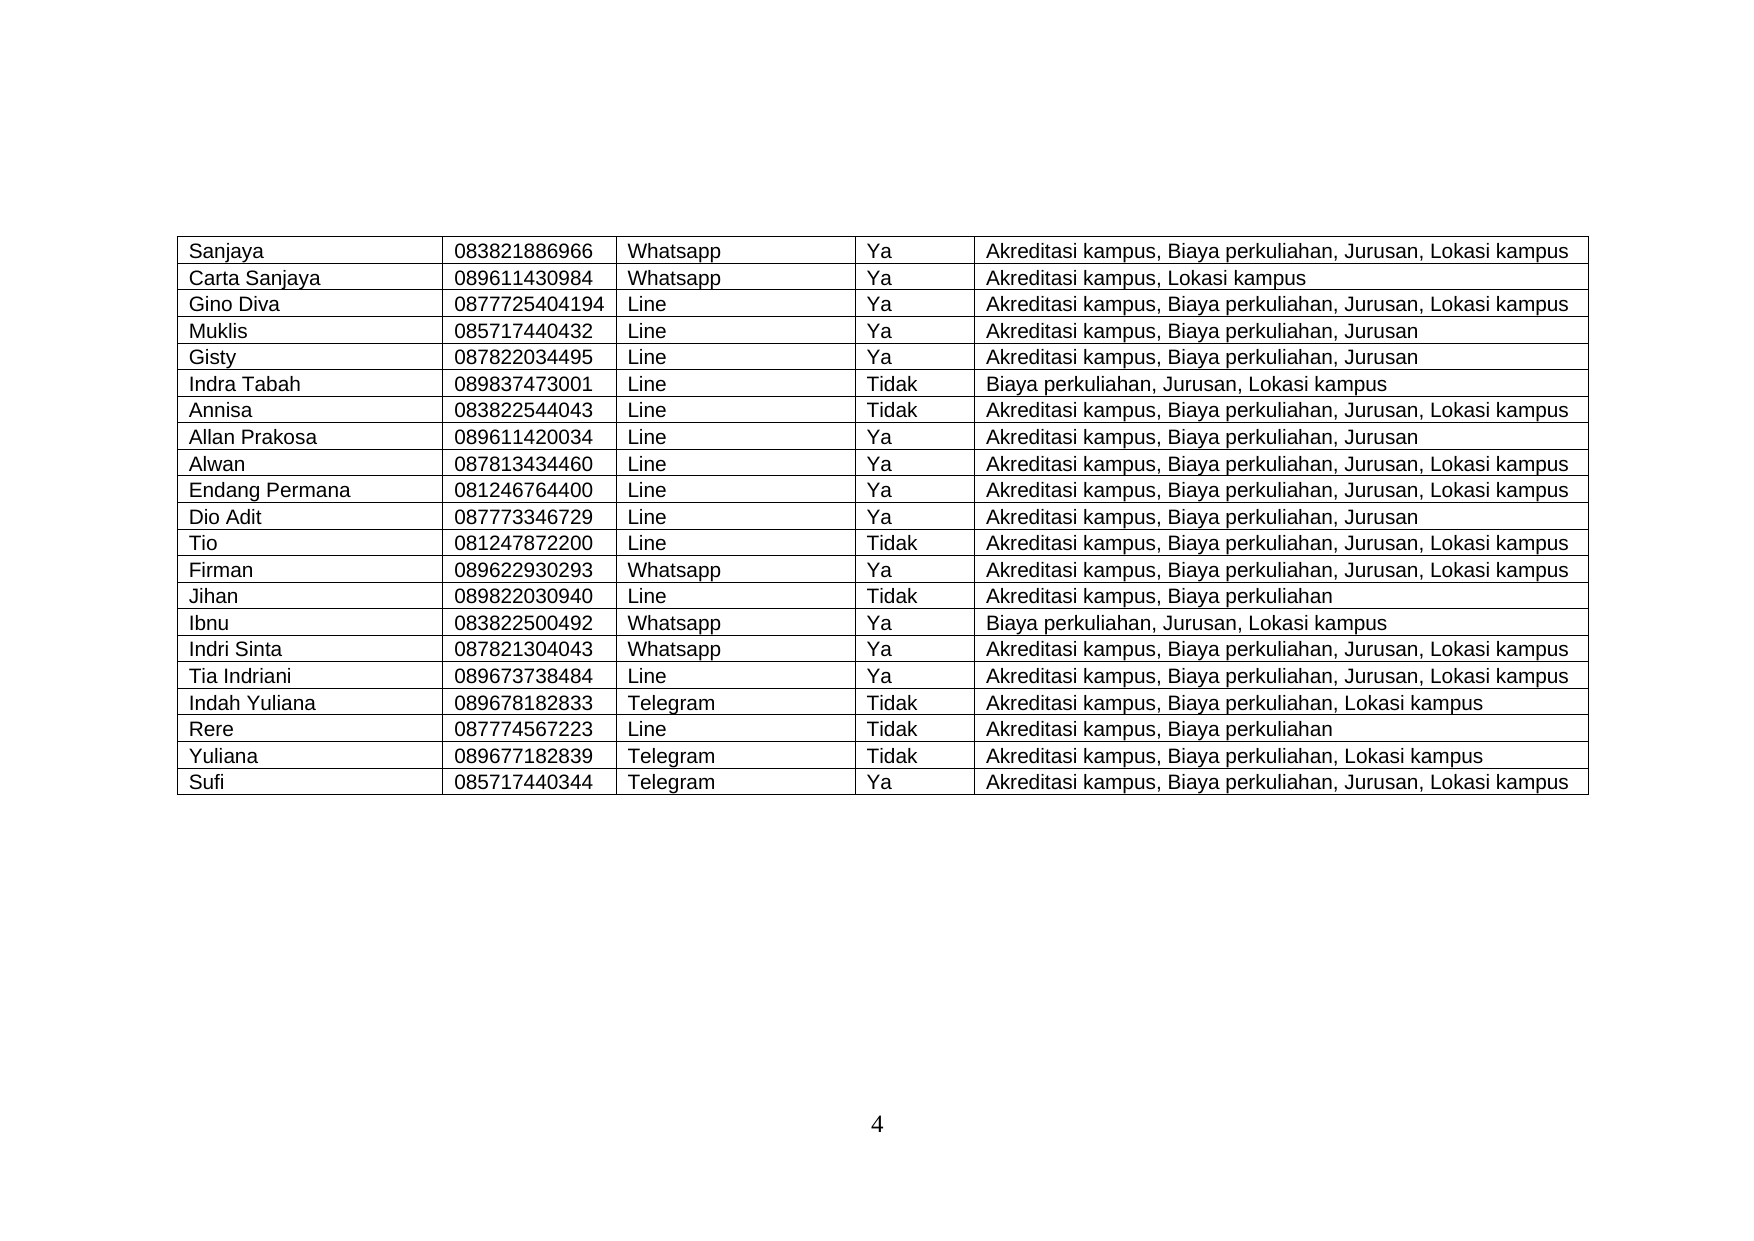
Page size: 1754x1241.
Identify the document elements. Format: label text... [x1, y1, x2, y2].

table_cell Whatsapp [617, 636, 855, 661]
table_cell 0877725404194 [443, 290, 616, 316]
table_cell Telegram [617, 689, 855, 714]
table_cell Yuliana [178, 742, 442, 767]
table_cell Akreditasi kampus, Biaya perkuliahan, Jurusan, Lokasi kampus [975, 530, 1588, 555]
table_cell Akreditasi kampus, Biaya perkuliahan, Jurusan, Lokasi kampus [975, 450, 1588, 475]
table_cell Akreditasi kampus, Biaya perkuliahan, Jurusan [975, 344, 1588, 369]
table_cell Tio [178, 530, 442, 555]
table_cell Ya [856, 344, 974, 369]
table_cell Ya [856, 636, 974, 661]
table_cell Telegram [617, 769, 855, 794]
table_cell Tidak [856, 583, 974, 608]
table_cell Sufi [178, 769, 442, 794]
table_cell 089677182839 [443, 742, 616, 767]
table_cell Ya [856, 237, 974, 263]
table_cell Allan Prakosa [178, 423, 442, 449]
table_cell Akreditasi kampus, Biaya perkuliahan, Jurusan, Lokasi kampus [975, 769, 1588, 794]
table_cell Akreditasi kampus, Lokasi kampus [975, 264, 1588, 289]
table_cell Line [617, 476, 855, 502]
table_cell Indri Sinta [178, 636, 442, 661]
table_cell Akreditasi kampus, Biaya perkuliahan, Lokasi kampus [975, 689, 1588, 714]
table_cell Whatsapp [617, 264, 855, 289]
table_cell Akreditasi kampus, Biaya perkuliahan, Jurusan [975, 317, 1588, 342]
table_cell 089611430984 [443, 264, 616, 289]
table_cell 089622930293 [443, 556, 616, 582]
table_cell Ya [856, 662, 974, 688]
table_cell Line [617, 397, 855, 422]
table_cell Tidak [856, 689, 974, 714]
table_cell Akreditasi kampus, Biaya perkuliahan [975, 583, 1588, 608]
table_cell Annisa [178, 397, 442, 422]
table_cell Line [617, 450, 855, 475]
table_cell Akreditasi kampus, Biaya perkuliahan, Jurusan, Lokasi kampus [975, 556, 1588, 582]
table_cell Ya [856, 450, 974, 475]
table_cell Akreditasi kampus, Biaya perkuliahan, Jurusan, Lokasi kampus [975, 476, 1588, 502]
table_cell Line [617, 530, 855, 555]
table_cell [975, 237, 1588, 263]
table_cell Line [617, 370, 855, 396]
table_cell Jihan [178, 583, 442, 608]
table_cell Tidak [856, 742, 974, 767]
table_cell Whatsapp [617, 556, 855, 582]
table_cell Akreditasi kampus, Biaya perkuliahan, Jurusan, Lokasi kampus [975, 662, 1588, 688]
table_cell Dio Adit [178, 503, 442, 528]
table_cell 083821886966 [443, 237, 616, 263]
table_cell Ya [856, 769, 974, 794]
table_cell Ya [856, 503, 974, 528]
table_cell Line [617, 423, 855, 449]
table_cell 083822544043 [443, 397, 616, 422]
table_cell Indah Yuliana [178, 689, 442, 714]
table_cell 087813434460 [443, 450, 616, 475]
table_cell Akreditasi kampus, Biaya perkuliahan, Jurusan, Lokasi kampus [975, 397, 1588, 422]
table_cell 085717440344 [443, 769, 616, 794]
table_cell 089837473001 [443, 370, 616, 396]
table_cell Rere [178, 715, 442, 741]
table_cell Tidak [856, 397, 974, 422]
table_cell Ibnu [178, 609, 442, 635]
table_cell Line [617, 662, 855, 688]
table_cell Firman [178, 556, 442, 582]
table_cell Carta Sanjaya [178, 264, 442, 289]
table_cell 081246764400 [443, 476, 616, 502]
table_cell 087774567223 [443, 715, 616, 741]
table_cell Akreditasi kampus, Biaya perkuliahan, Jurusan [975, 503, 1588, 528]
table_cell Endang Permana [178, 476, 442, 502]
table_cell Akreditasi kampus, Biaya perkuliahan, Jurusan, Lokasi kampus [975, 290, 1588, 316]
table_cell Tia Indriani [178, 662, 442, 688]
table_cell Whatsapp [617, 237, 855, 263]
table_cell Ya [856, 290, 974, 316]
table_cell Ya [856, 317, 974, 342]
table_cell Line [617, 317, 855, 342]
table_cell Line [617, 583, 855, 608]
table_cell 087822034495 [443, 344, 616, 369]
table_cell Akreditasi kampus, Biaya perkuliahan [975, 715, 1588, 741]
table_cell Akreditasi kampus, Biaya perkuliahan, Jurusan, Lokasi kampus [975, 636, 1588, 661]
table_cell Line [617, 715, 855, 741]
table_cell Line [617, 344, 855, 369]
table_cell Biaya perkuliahan, Jurusan, Lokasi kampus [975, 370, 1588, 396]
table_cell Alwan [178, 450, 442, 475]
table_cell 089822030940 [443, 583, 616, 608]
table_cell Ya [856, 556, 974, 582]
table_cell 087821304043 [443, 636, 616, 661]
table_cell Muklis [178, 317, 442, 342]
table_cell Telegram [617, 742, 855, 767]
table_cell Tidak [856, 715, 974, 741]
table_cell Whatsapp [617, 609, 855, 635]
table_cell 089678182833 [443, 689, 616, 714]
table_cell 083822500492 [443, 609, 616, 635]
table_cell Gino Diva [178, 290, 442, 316]
table_cell Line [617, 503, 855, 528]
table_cell Ya [856, 423, 974, 449]
table_cell Ya [856, 476, 974, 502]
table_cell Tidak [856, 370, 974, 396]
table_cell Indra Tabah [178, 370, 442, 396]
table_cell Line [617, 290, 855, 316]
table_cell 089611420034 [443, 423, 616, 449]
table_cell 081247872200 [443, 530, 616, 555]
table_cell Biaya perkuliahan, Jurusan, Lokasi kampus [975, 609, 1588, 635]
table_cell Akreditasi kampus, Biaya perkuliahan, Lokasi kampus [975, 742, 1588, 767]
table_cell Ya [856, 609, 974, 635]
table_cell Akreditasi kampus, Biaya perkuliahan, Jurusan [975, 423, 1588, 449]
table_cell 089673738484 [443, 662, 616, 688]
table_cell 085717440432 [443, 317, 616, 342]
table_cell Sanjaya [178, 237, 442, 263]
table_cell Tidak [856, 530, 974, 555]
table_cell Ya [856, 264, 974, 289]
table_cell 087773346729 [443, 503, 616, 528]
table_cell Gisty [178, 344, 442, 369]
